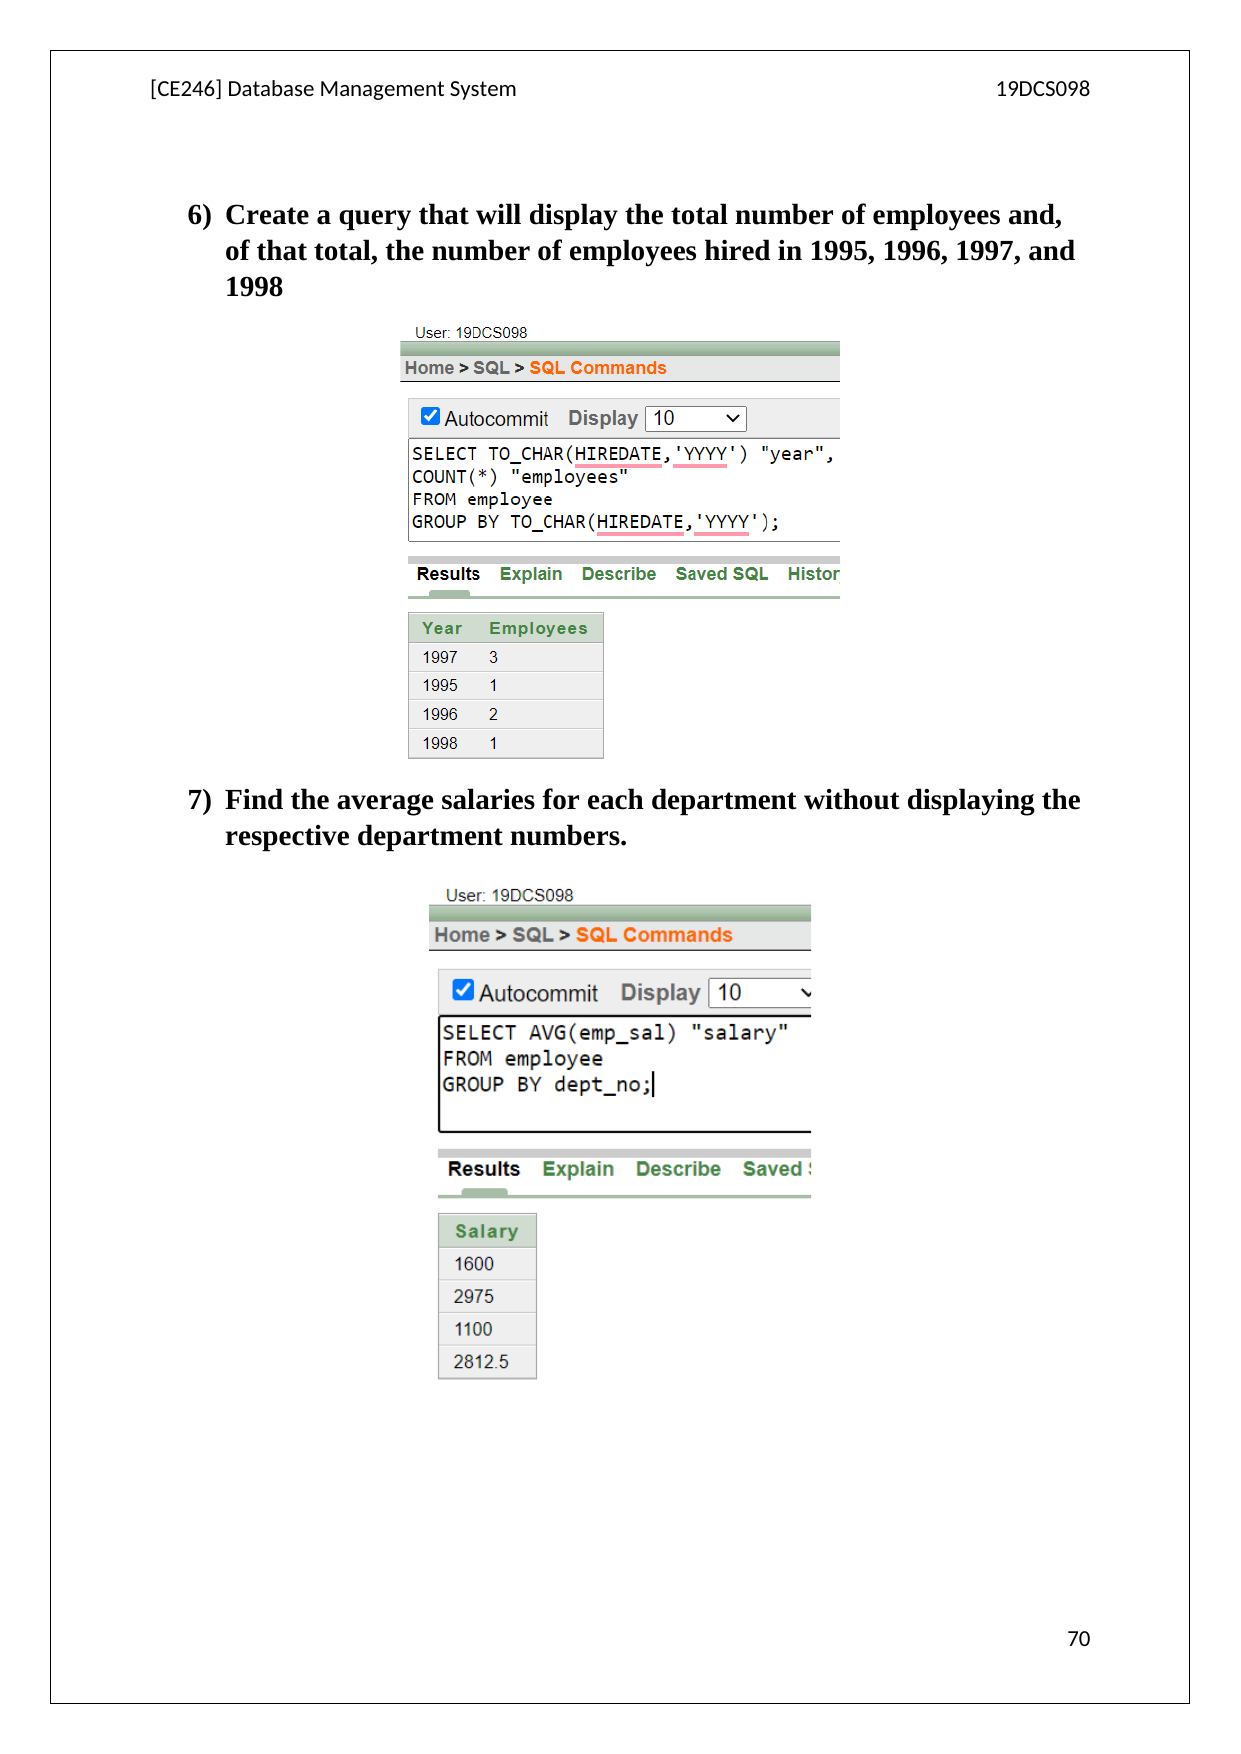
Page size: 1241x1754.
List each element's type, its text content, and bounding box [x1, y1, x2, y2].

picture [429, 871, 812, 1384]
list Create a query that will display the total number of employees and, of that total, the number of employees hired in 1995, 1996, 1997, and 1998 [187, 197, 1090, 303]
picture [400, 322, 840, 764]
list Find the average salaries for each department without displaying the respective department numbers. [187, 782, 1090, 852]
